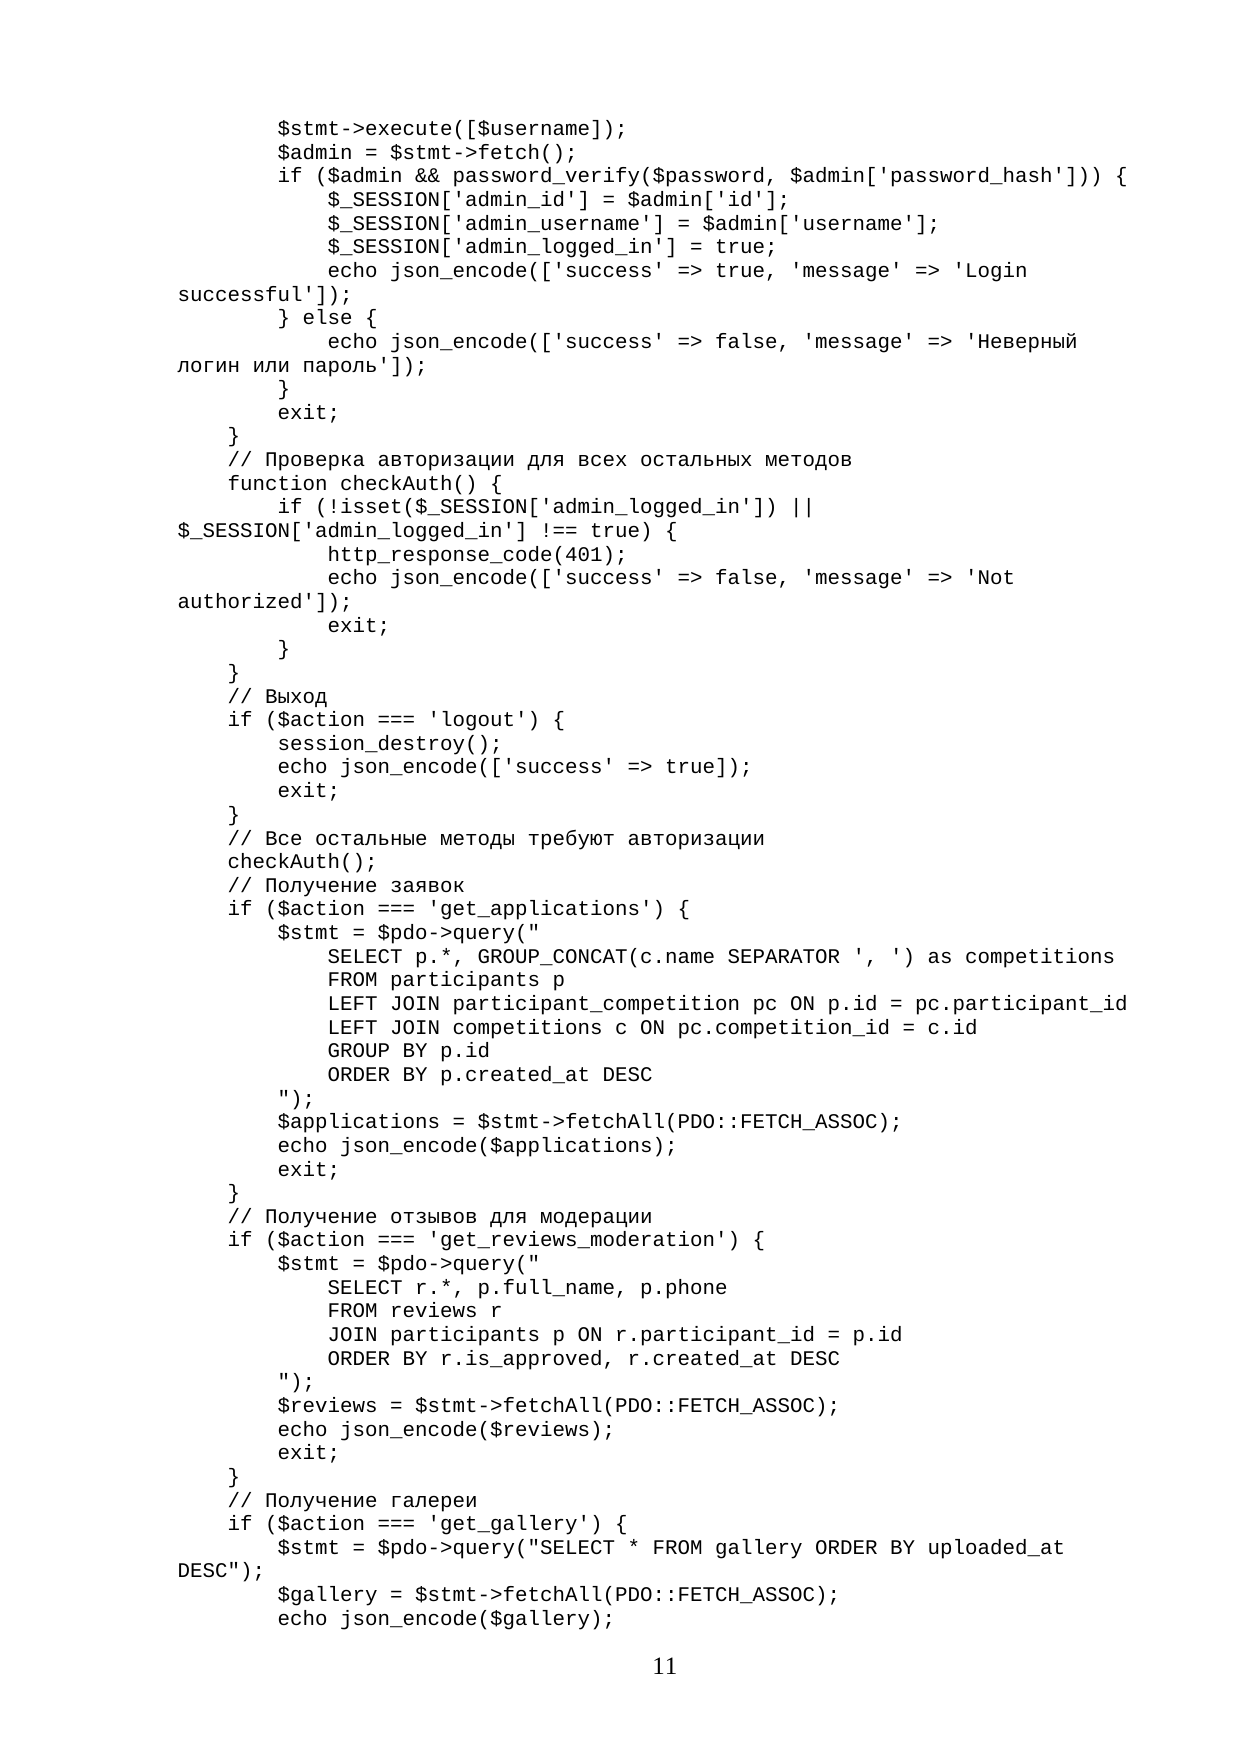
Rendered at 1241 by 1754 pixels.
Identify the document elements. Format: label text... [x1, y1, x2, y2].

text checkAuth(); [177, 851, 1152, 875]
text $_SESSION['admin_id'] = $admin['id']; [177, 189, 1152, 213]
text JOIN participants p ON r.participant_id = p.id [177, 1324, 1152, 1348]
text // Все остальные методы требуют авторизации [177, 827, 1152, 851]
text $admin = $stmt->fetch(); [177, 142, 1152, 165]
text LEFT JOIN participant_competition pc ON p.id = pc.participant_id [177, 993, 1152, 1017]
text LEFT JOIN competitions c ON pc.competition_id = c.id [177, 1017, 1152, 1040]
text echo json_encode(['success' => true]); [177, 757, 1152, 780]
text exit; [177, 1158, 1152, 1182]
text FROM participants p [177, 969, 1152, 993]
text // Выход [177, 686, 1152, 709]
text exit; [177, 402, 1152, 426]
text $gallery = $stmt->fetchAll(PDO::FETCH_ASSOC); [177, 1584, 1152, 1608]
text ORDER BY p.created_at DESC [177, 1064, 1152, 1088]
text if ($action === 'get_applications') { [177, 898, 1152, 922]
text echo json_encode($reviews); [177, 1419, 1152, 1442]
text exit; [177, 615, 1152, 638]
text exit; [177, 1442, 1152, 1466]
text echo json_encode(['success' => true, 'message' => 'Login successful']); [177, 260, 1152, 307]
text $reviews = $stmt->fetchAll(PDO::FETCH_ASSOC); [177, 1395, 1152, 1419]
text echo json_encode($applications); [177, 1135, 1152, 1158]
text // Получение заявок [177, 875, 1152, 898]
text if ($admin && password_verify($password, $admin['password_hash'])) { [177, 165, 1152, 189]
text $_SESSION['admin_username'] = $admin['username']; [177, 213, 1152, 236]
text if ($action === 'get_reviews_moderation') { [177, 1229, 1152, 1253]
text if (!isset($_SESSION['admin_logged_in']) || $_SESSION['admin_logged_in'] !== true) { [177, 496, 1152, 544]
text $stmt = $pdo->query(" [177, 922, 1152, 946]
text echo json_encode($gallery); [177, 1608, 1152, 1631]
text } [177, 804, 1152, 827]
text exit; [177, 780, 1152, 804]
text FROM reviews r [177, 1300, 1152, 1324]
text $stmt = $pdo->query("SELECT * FROM gallery ORDER BY uploaded_at DESC"); [177, 1537, 1152, 1584]
text http_response_code(401); [177, 544, 1152, 567]
text } [177, 378, 1152, 402]
text } [177, 638, 1152, 662]
text SELECT p.*, GROUP_CONCAT(c.name SEPARATOR ', ') as competitions [177, 946, 1152, 969]
text // Проверка авторизации для всех остальных методов [177, 449, 1152, 473]
text $applications = $stmt->fetchAll(PDO::FETCH_ASSOC); [177, 1111, 1152, 1135]
text } [177, 1182, 1152, 1206]
text // Получение галереи [177, 1489, 1152, 1513]
text // Получение отзывов для модерации [177, 1206, 1152, 1229]
text } else { [177, 307, 1152, 331]
text } [177, 426, 1152, 449]
text "); [177, 1088, 1152, 1111]
text $_SESSION['admin_logged_in'] = true; [177, 236, 1152, 260]
text echo json_encode(['success' => false, 'message' => 'Not authorized']); [177, 567, 1152, 615]
text GROUP BY p.id [177, 1040, 1152, 1064]
text if ($action === 'logout') { [177, 709, 1152, 733]
text $stmt->execute([$username]); [177, 118, 1152, 142]
text function checkAuth() { [177, 473, 1152, 496]
text "); [177, 1371, 1152, 1395]
text if ($action === 'get_gallery') { [177, 1513, 1152, 1537]
text echo json_encode(['success' => false, 'message' => 'Неверный логин или пароль']); [177, 331, 1152, 378]
text } [177, 1466, 1152, 1489]
text $stmt = $pdo->query(" [177, 1253, 1152, 1277]
text session_destroy(); [177, 733, 1152, 757]
text } [177, 662, 1152, 686]
text ORDER BY r.is_approved, r.created_at DESC [177, 1348, 1152, 1371]
text SELECT r.*, p.full_name, p.phone [177, 1277, 1152, 1300]
